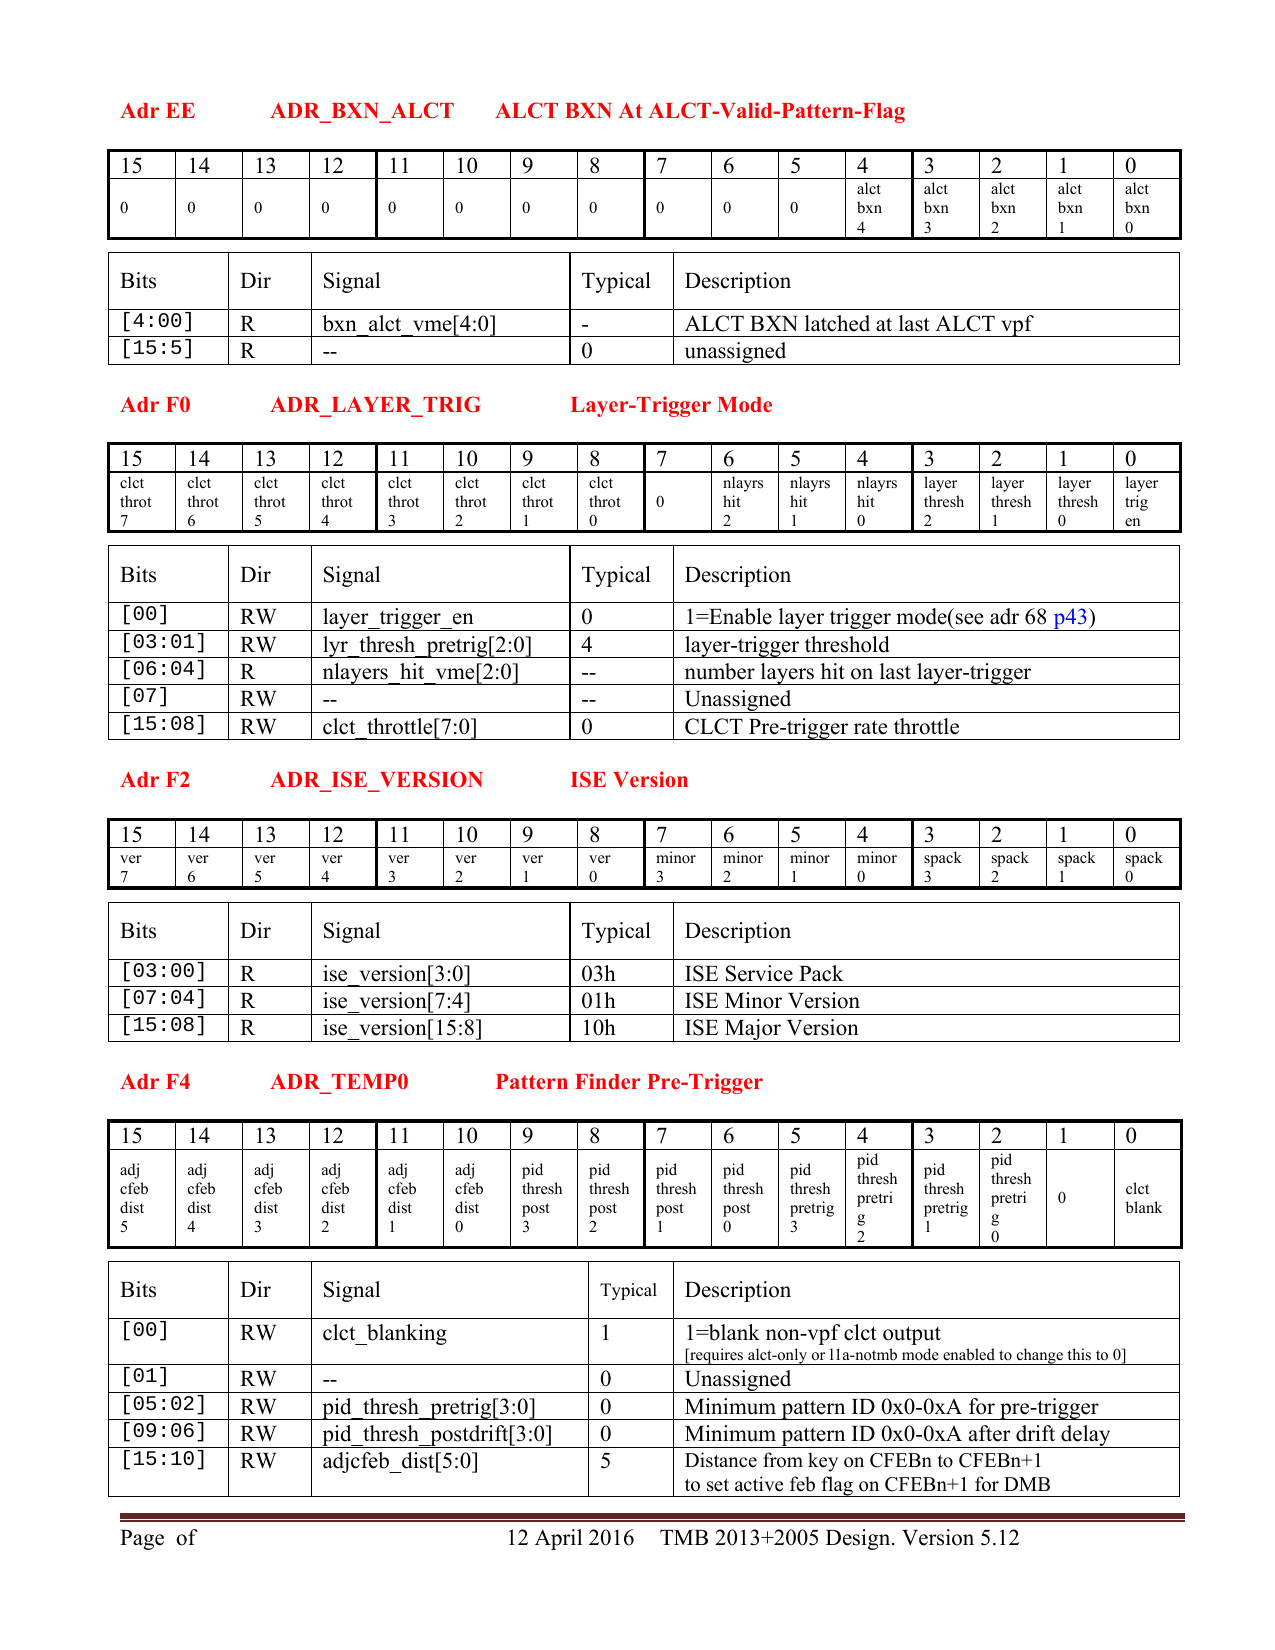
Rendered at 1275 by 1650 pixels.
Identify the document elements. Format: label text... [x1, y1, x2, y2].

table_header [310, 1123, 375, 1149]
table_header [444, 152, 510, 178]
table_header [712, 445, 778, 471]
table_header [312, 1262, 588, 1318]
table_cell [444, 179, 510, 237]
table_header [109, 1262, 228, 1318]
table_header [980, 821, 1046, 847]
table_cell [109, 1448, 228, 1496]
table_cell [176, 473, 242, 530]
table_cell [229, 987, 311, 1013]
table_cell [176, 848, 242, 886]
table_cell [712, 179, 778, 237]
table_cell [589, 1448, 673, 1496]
subtitle Adr F2 ADR_ISE_VERSION ISE Version [120, 767, 1185, 793]
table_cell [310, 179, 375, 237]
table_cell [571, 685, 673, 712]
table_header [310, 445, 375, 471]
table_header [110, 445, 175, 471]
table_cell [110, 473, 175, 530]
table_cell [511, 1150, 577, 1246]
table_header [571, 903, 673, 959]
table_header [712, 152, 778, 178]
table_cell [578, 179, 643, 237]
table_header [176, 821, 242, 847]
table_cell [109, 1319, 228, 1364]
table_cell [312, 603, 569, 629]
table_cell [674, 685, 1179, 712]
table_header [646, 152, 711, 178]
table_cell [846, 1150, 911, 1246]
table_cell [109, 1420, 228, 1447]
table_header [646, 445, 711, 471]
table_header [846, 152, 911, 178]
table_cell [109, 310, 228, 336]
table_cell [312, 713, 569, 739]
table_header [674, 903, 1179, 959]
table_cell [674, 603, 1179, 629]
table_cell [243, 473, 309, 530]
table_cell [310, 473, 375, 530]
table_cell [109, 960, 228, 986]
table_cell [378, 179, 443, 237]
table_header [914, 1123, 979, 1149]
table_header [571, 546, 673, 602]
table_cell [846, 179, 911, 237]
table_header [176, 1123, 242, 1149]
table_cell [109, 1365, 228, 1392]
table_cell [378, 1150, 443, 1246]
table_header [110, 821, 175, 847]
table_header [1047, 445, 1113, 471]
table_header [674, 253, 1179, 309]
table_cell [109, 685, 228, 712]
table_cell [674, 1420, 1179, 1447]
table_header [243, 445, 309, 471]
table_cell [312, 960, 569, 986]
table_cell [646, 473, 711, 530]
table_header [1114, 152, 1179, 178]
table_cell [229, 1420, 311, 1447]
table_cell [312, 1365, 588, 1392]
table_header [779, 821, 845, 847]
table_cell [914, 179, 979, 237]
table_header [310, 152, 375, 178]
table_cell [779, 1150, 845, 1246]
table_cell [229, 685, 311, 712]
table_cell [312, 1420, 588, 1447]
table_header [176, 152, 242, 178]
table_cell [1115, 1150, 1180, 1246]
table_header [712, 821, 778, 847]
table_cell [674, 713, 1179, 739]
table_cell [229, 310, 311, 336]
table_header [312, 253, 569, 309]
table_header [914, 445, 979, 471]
subtitle Adr EE ADR_BXN_ALCT ALCT BXN At ALCT-Valid-Pattern-Flag [120, 97, 1185, 124]
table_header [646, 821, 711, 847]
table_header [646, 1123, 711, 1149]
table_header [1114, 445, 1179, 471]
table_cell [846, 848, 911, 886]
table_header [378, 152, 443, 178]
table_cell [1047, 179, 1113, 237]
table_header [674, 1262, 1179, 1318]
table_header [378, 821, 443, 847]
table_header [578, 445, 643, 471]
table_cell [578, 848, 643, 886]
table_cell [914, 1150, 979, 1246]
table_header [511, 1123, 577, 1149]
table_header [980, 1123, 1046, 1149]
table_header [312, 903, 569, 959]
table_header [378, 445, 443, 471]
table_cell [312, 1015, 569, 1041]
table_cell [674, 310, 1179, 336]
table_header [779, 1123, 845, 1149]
subtitle Adr F4 ADR_TEMP0 Pattern Finder Pre-Trigger [120, 1068, 1185, 1094]
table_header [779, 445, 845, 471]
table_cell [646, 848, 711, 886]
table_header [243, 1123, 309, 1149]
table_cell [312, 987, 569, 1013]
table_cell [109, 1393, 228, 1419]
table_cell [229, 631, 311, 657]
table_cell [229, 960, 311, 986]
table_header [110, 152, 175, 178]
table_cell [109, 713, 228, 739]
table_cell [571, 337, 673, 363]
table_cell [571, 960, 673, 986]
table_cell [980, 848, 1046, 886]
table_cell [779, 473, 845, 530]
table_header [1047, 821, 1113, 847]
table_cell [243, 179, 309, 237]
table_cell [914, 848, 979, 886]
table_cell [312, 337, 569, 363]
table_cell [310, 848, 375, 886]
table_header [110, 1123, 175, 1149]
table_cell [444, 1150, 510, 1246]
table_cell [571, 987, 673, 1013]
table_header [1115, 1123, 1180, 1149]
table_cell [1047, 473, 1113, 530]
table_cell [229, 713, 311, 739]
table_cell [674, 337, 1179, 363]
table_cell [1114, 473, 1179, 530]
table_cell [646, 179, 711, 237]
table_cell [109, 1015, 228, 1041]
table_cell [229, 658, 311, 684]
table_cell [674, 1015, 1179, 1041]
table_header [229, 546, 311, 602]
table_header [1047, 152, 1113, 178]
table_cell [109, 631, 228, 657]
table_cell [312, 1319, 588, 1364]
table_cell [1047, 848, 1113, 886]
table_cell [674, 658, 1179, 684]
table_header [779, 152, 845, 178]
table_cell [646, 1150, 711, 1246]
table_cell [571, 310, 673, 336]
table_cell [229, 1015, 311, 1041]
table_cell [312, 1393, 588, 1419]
subtitle Adr F0 ADR_LAYER_TRIG Layer-Trigger Mode [120, 391, 1185, 417]
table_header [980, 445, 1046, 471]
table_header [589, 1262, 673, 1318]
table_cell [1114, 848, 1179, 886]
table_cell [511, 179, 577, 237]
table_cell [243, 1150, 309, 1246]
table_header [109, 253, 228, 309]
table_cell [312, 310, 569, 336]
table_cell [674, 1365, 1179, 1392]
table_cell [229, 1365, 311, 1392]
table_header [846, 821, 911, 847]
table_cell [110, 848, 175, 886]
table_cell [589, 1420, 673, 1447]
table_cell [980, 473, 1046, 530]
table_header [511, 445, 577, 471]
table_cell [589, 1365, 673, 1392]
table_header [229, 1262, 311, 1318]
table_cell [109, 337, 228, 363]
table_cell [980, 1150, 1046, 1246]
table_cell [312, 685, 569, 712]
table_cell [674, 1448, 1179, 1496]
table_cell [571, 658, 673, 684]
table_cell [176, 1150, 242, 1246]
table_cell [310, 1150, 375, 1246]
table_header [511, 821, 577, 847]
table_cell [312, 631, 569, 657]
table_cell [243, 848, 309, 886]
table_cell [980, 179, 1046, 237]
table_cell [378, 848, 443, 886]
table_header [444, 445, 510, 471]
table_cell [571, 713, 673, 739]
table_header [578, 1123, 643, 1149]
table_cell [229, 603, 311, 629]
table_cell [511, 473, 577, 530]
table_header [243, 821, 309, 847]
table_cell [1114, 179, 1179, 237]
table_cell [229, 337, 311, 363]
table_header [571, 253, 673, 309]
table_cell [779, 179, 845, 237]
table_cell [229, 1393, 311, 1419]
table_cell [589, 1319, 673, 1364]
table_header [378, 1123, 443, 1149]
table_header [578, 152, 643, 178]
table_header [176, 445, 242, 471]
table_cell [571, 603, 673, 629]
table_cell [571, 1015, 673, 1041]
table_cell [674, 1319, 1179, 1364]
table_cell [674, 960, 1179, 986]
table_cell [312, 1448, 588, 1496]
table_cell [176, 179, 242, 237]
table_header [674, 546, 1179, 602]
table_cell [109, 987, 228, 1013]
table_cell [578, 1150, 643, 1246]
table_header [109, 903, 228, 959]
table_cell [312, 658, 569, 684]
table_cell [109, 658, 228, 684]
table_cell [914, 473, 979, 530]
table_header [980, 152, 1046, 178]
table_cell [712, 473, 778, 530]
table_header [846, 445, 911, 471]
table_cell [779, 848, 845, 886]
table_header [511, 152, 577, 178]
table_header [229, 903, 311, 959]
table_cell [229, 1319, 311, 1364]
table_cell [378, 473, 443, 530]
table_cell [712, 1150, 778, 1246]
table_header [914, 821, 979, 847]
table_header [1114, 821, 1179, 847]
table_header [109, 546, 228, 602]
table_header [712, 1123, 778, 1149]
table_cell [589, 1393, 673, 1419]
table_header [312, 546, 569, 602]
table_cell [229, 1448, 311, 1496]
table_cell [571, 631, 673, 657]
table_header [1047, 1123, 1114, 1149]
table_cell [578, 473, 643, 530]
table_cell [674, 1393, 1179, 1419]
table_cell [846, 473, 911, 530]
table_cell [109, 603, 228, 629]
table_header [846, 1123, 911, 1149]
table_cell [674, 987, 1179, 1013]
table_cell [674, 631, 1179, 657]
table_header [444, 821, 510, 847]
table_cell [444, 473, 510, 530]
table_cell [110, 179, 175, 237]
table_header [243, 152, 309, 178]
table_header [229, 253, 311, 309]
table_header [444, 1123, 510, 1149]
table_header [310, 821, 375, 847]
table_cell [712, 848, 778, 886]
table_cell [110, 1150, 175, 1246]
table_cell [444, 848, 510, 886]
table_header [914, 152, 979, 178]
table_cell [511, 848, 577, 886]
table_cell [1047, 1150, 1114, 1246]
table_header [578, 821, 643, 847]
